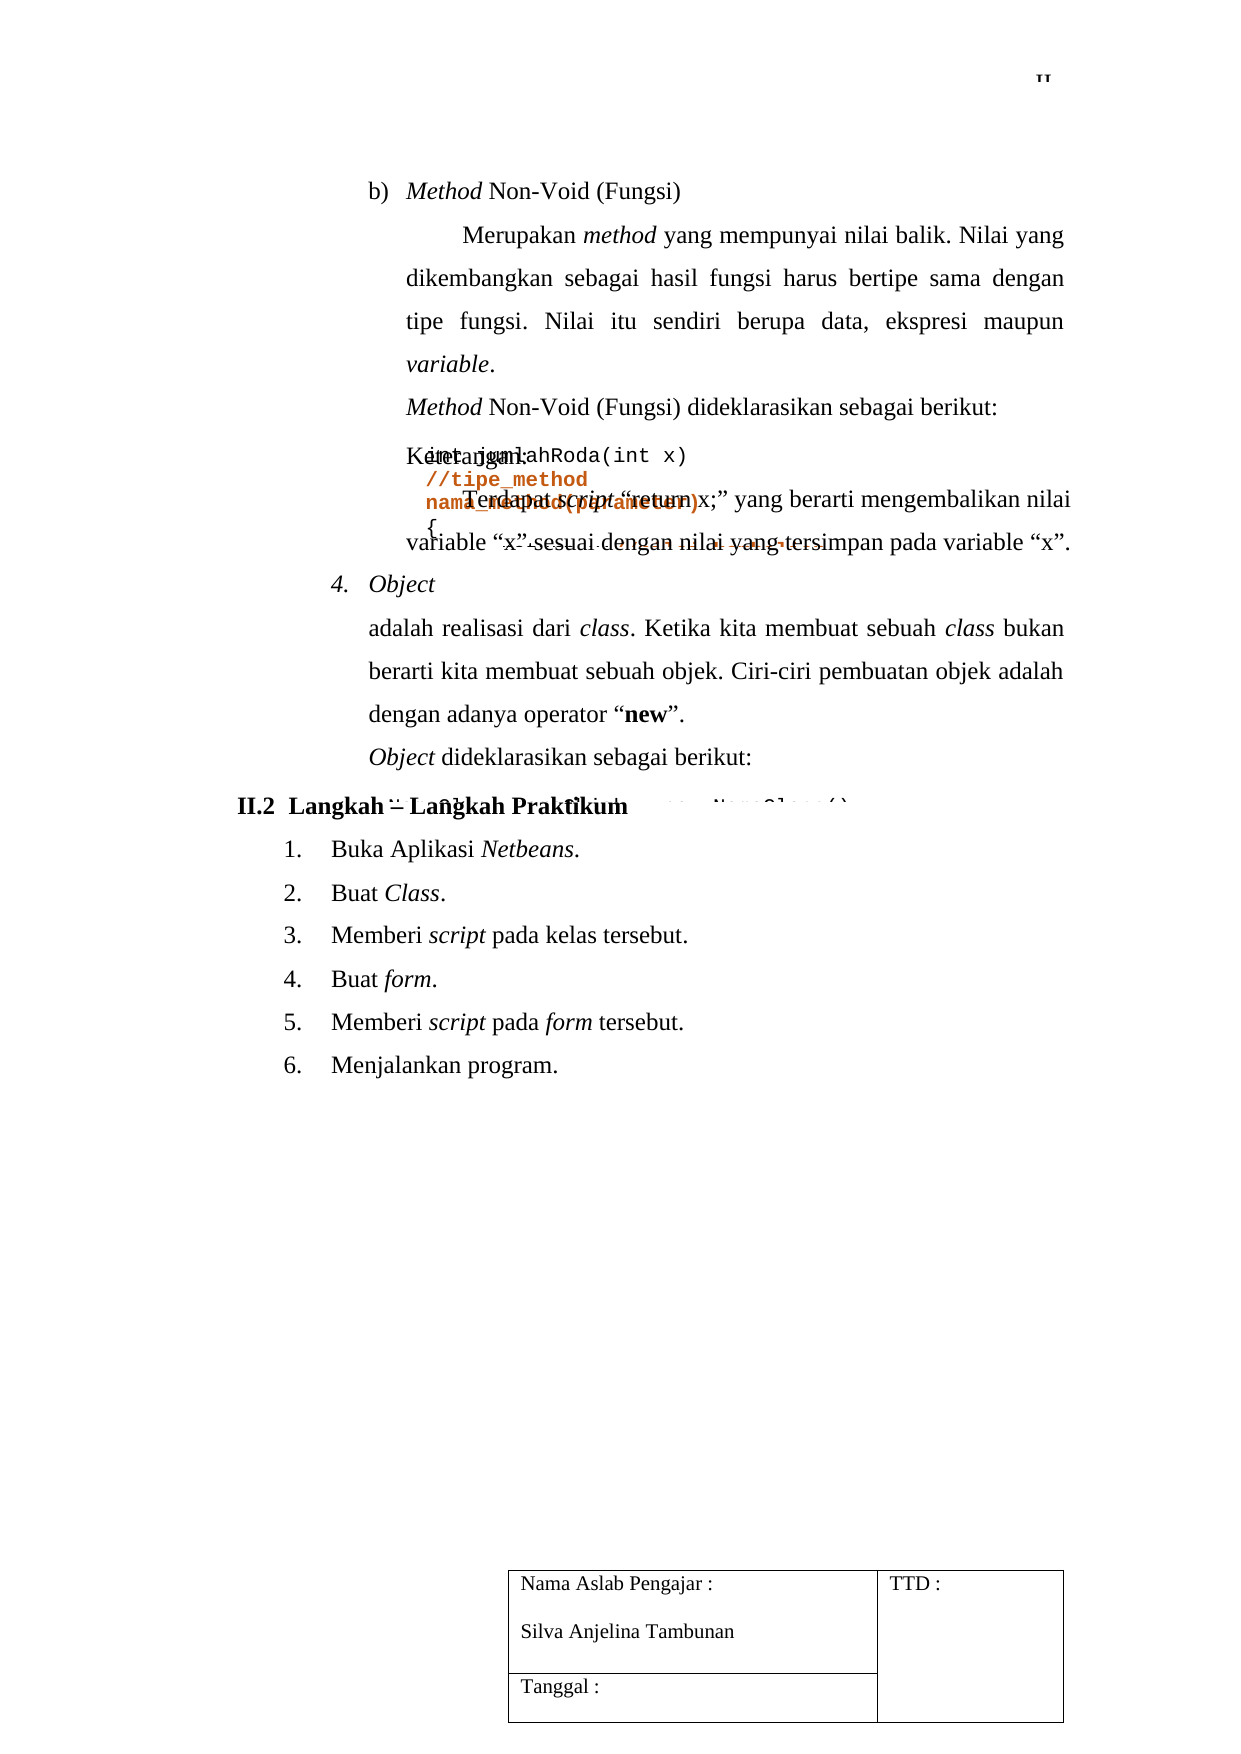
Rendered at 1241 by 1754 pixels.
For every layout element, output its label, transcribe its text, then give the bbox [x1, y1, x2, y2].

subtitle Method Non-Void (Fungsi) dideklarasikan sebagai berikut: [406, 392, 1088, 421]
subtitle Menjalankan program. [283, 1050, 1088, 1079]
subtitle Keterangan: [406, 441, 1088, 469]
list Buat form. [283, 964, 1088, 992]
subtitle Memberi script pada kelas tersebut. [283, 921, 1088, 949]
list Buat Class. [283, 878, 1088, 906]
subtitle adalah realisasi dari class. Ketika kita membuat sebuah class bukan berarti kita membuat sebuah objek. Ciri-ciri pembuatan objek adalah dengan adanya operator “new”. [368, 613, 1064, 728]
subtitle Object [331, 570, 1088, 599]
list Memberi script pada form tersebut. [283, 1007, 1088, 1035]
subtitle Object dideklarasikan sebagai berikut: [368, 743, 1088, 771]
subtitle Langkah – Langkah Praktikum [237, 791, 1088, 820]
subtitle Terdapat script “return x;” yang berarti mengembalikan nilai variable “x” sesuai dengan nilai yang tersimpan pada variable “x”. [406, 484, 1088, 556]
subtitle Merupakan method yang mempunyai nilai balik. Nilai yang dikembangkan sebagai hasil fungsi harus bertipe sama dengan tipe fungsi. Nilai itu sendiri berupa data, ekspresi maupun variable. [406, 220, 1064, 378]
list Buka Aplikasi Netbeans. [283, 834, 1088, 863]
list Method Non-Void (Fungsi) [368, 176, 1088, 205]
